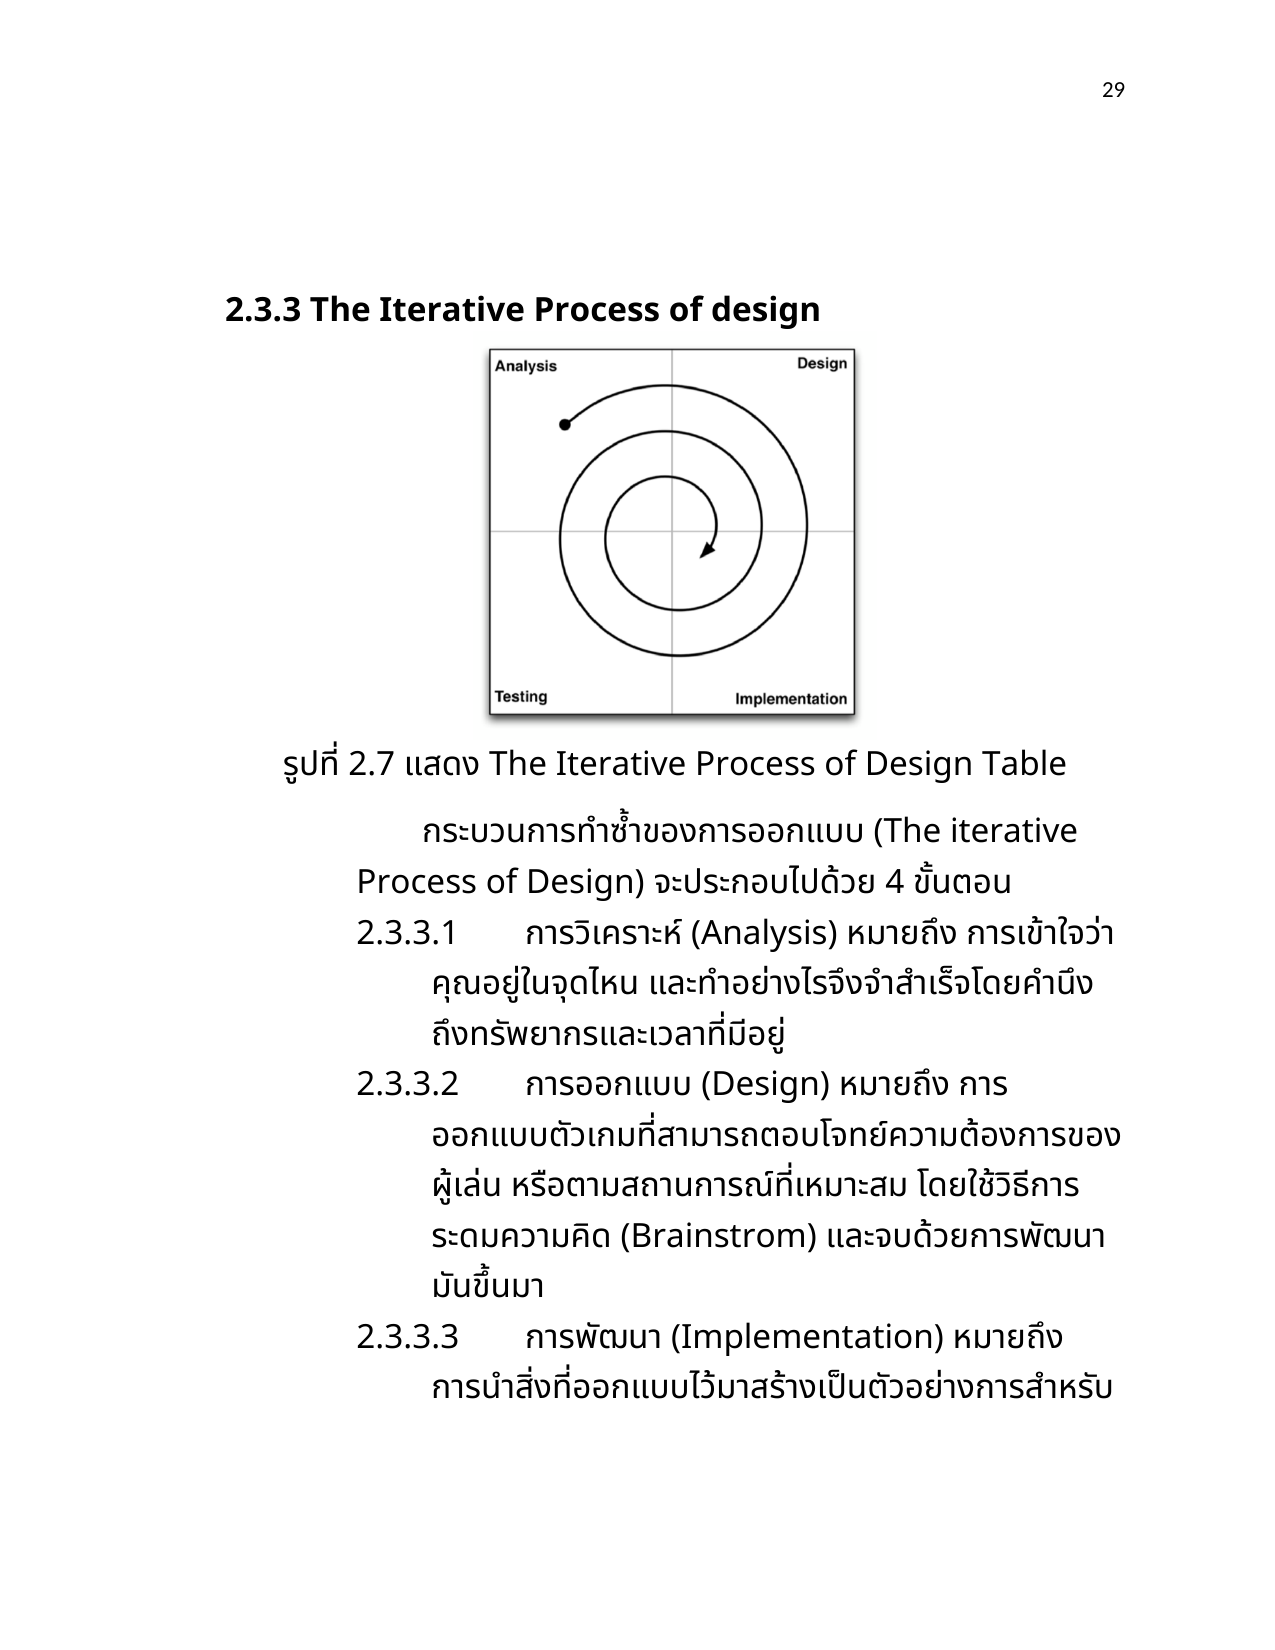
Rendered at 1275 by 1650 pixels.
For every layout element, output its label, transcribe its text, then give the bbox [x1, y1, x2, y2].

text กระบวนการทำซ้ำของการออกแบบ (The iterative Process of Design) จะประกอบไปด้วย 4 ขั้นตอน [356, 807, 1125, 908]
text 2.3.3 The Iterative Process of design [225, 286, 1125, 332]
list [356, 1312, 1125, 1413]
list การออกแบบ (Design) หมายถึง การออกแบบตัวเกมที่สามารถตอบโจทย์ความต้องการของผู้เล่น หรือตามสถานการณ์ที่เหมาะสม โดยใช้วิธีการระดมความคิด (Brainstrom) และจบด้วยการพัฒนามันขึ้นมา [356, 1060, 1125, 1312]
picture [473, 331, 877, 740]
list การวิเคราะห์ (Analysis) หมายถึง การเข้าใจว่าคุณอยู่ในจุดไหน และทำอย่างไรจึงจำสำเร็จโดยคำนึงถึงทรัพยากรและเวลาที่มีอยู่ [356, 908, 1125, 1060]
text รูปที่ 2.7 แสดง The Iterative Process of Design Table [225, 740, 1125, 791]
